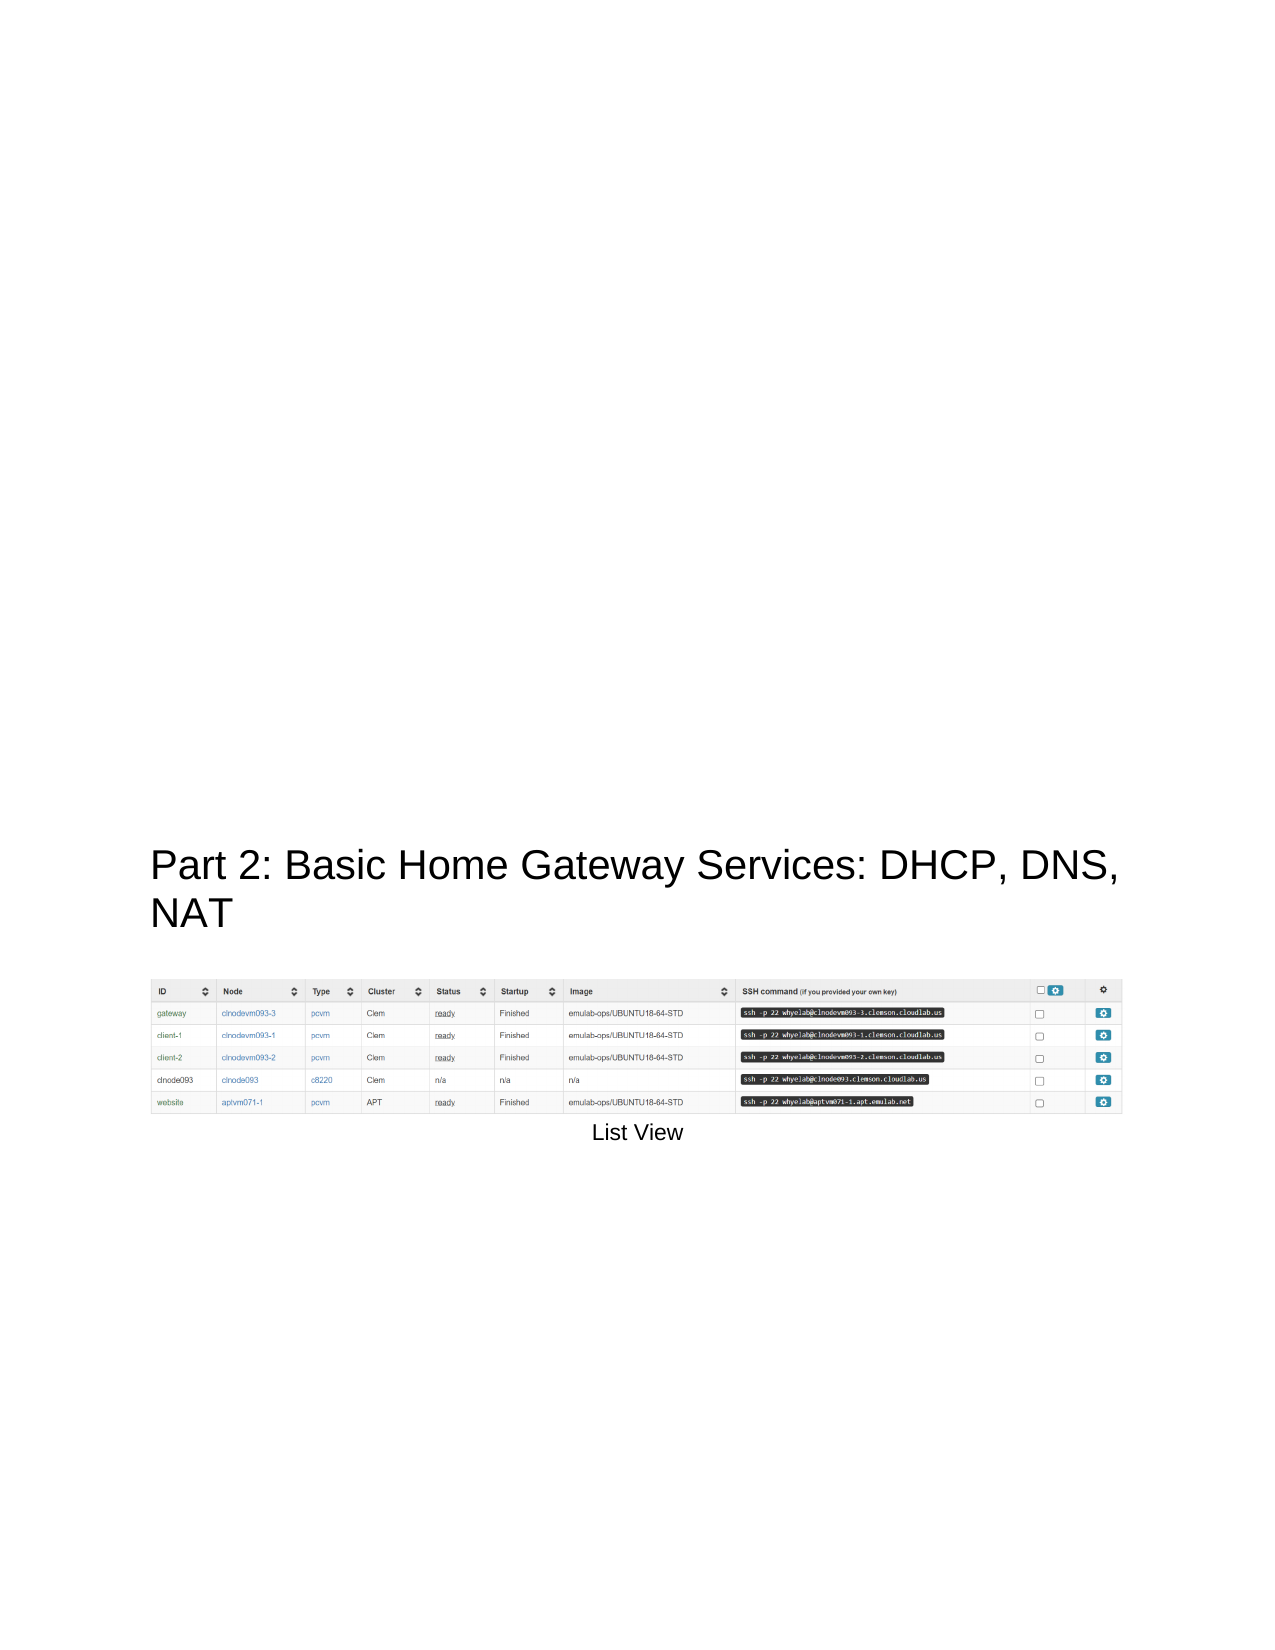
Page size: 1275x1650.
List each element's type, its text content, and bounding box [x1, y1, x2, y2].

picture [150, 979, 1125, 1115]
subtitle Part 2: Basic Home Gateway Services: DHCP, DNS, NAT [150, 841, 1125, 936]
text List View [150, 1118, 1125, 1145]
